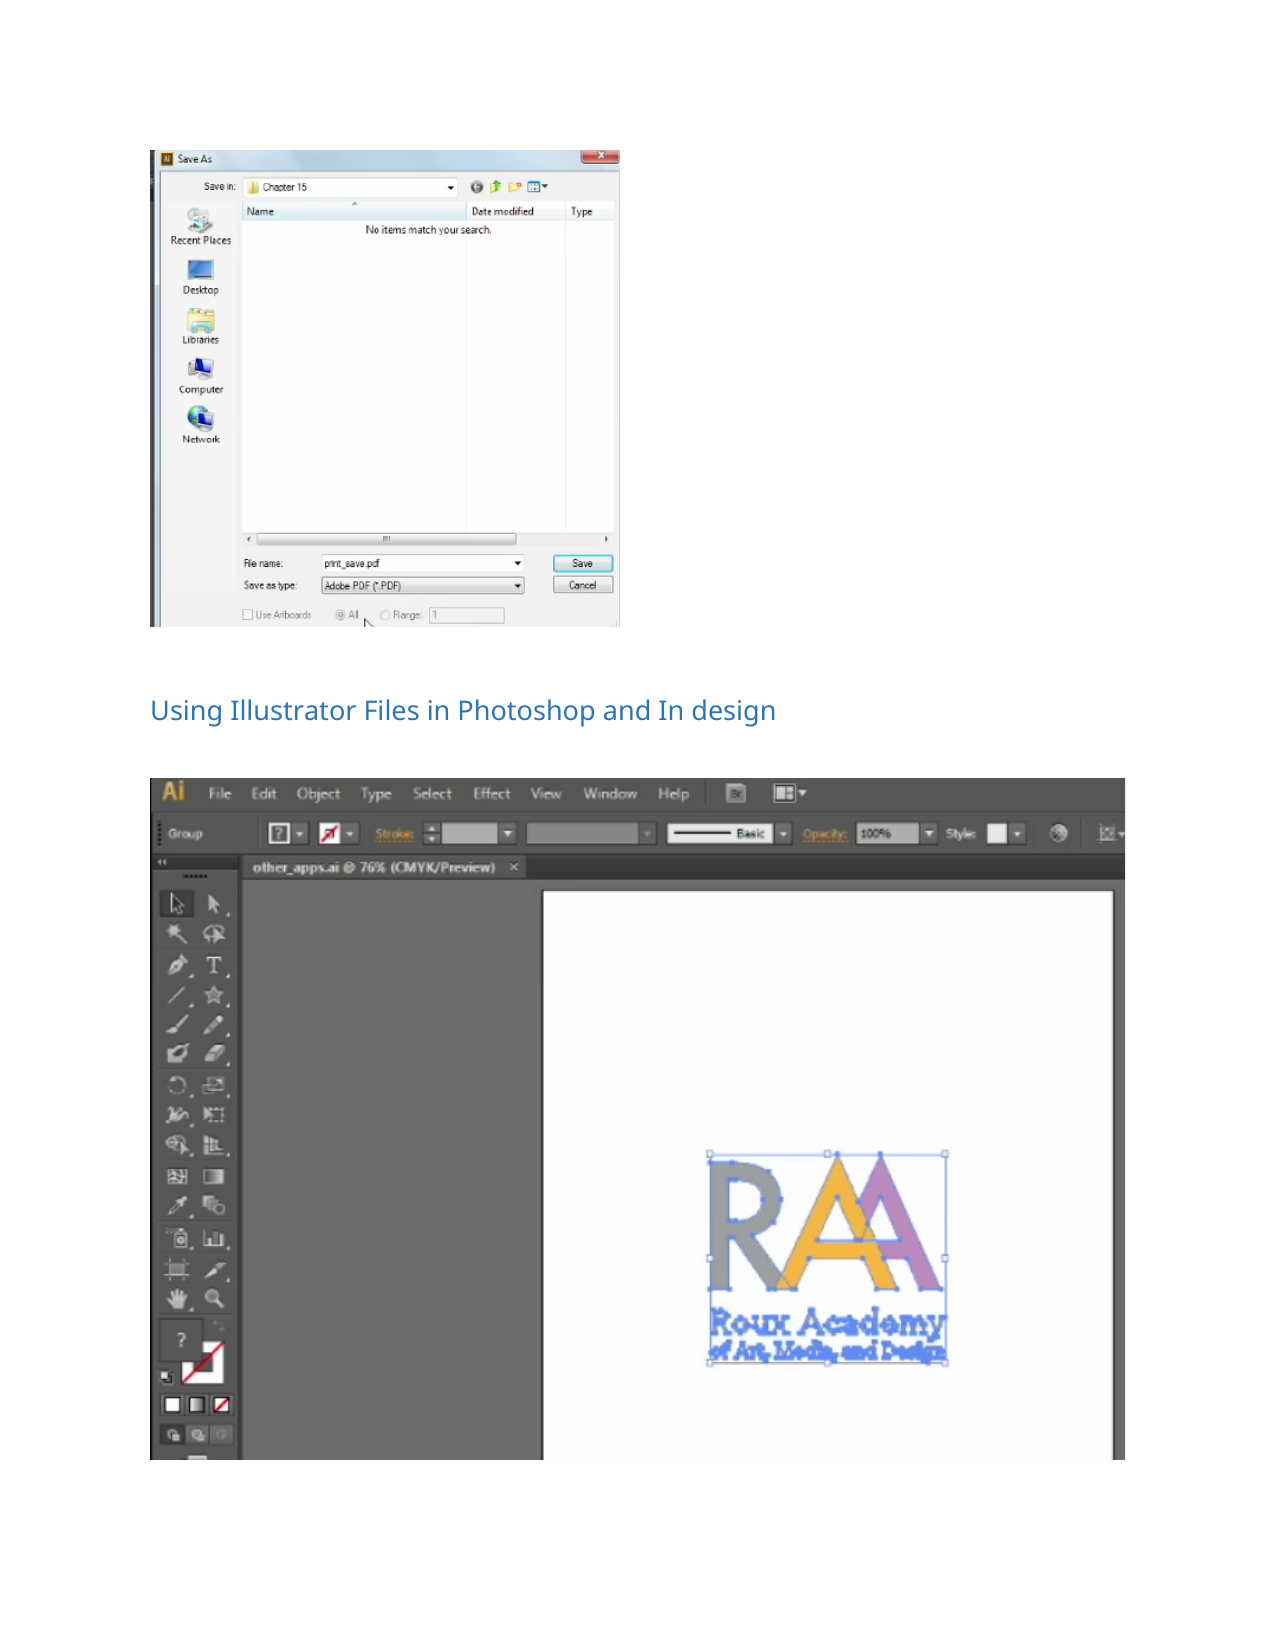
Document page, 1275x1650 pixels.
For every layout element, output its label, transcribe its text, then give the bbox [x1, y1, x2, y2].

subtitle Using Illustrator Files in Photoshop and In design [150, 692, 1125, 729]
picture [150, 778, 1125, 1460]
picture [150, 150, 620, 627]
